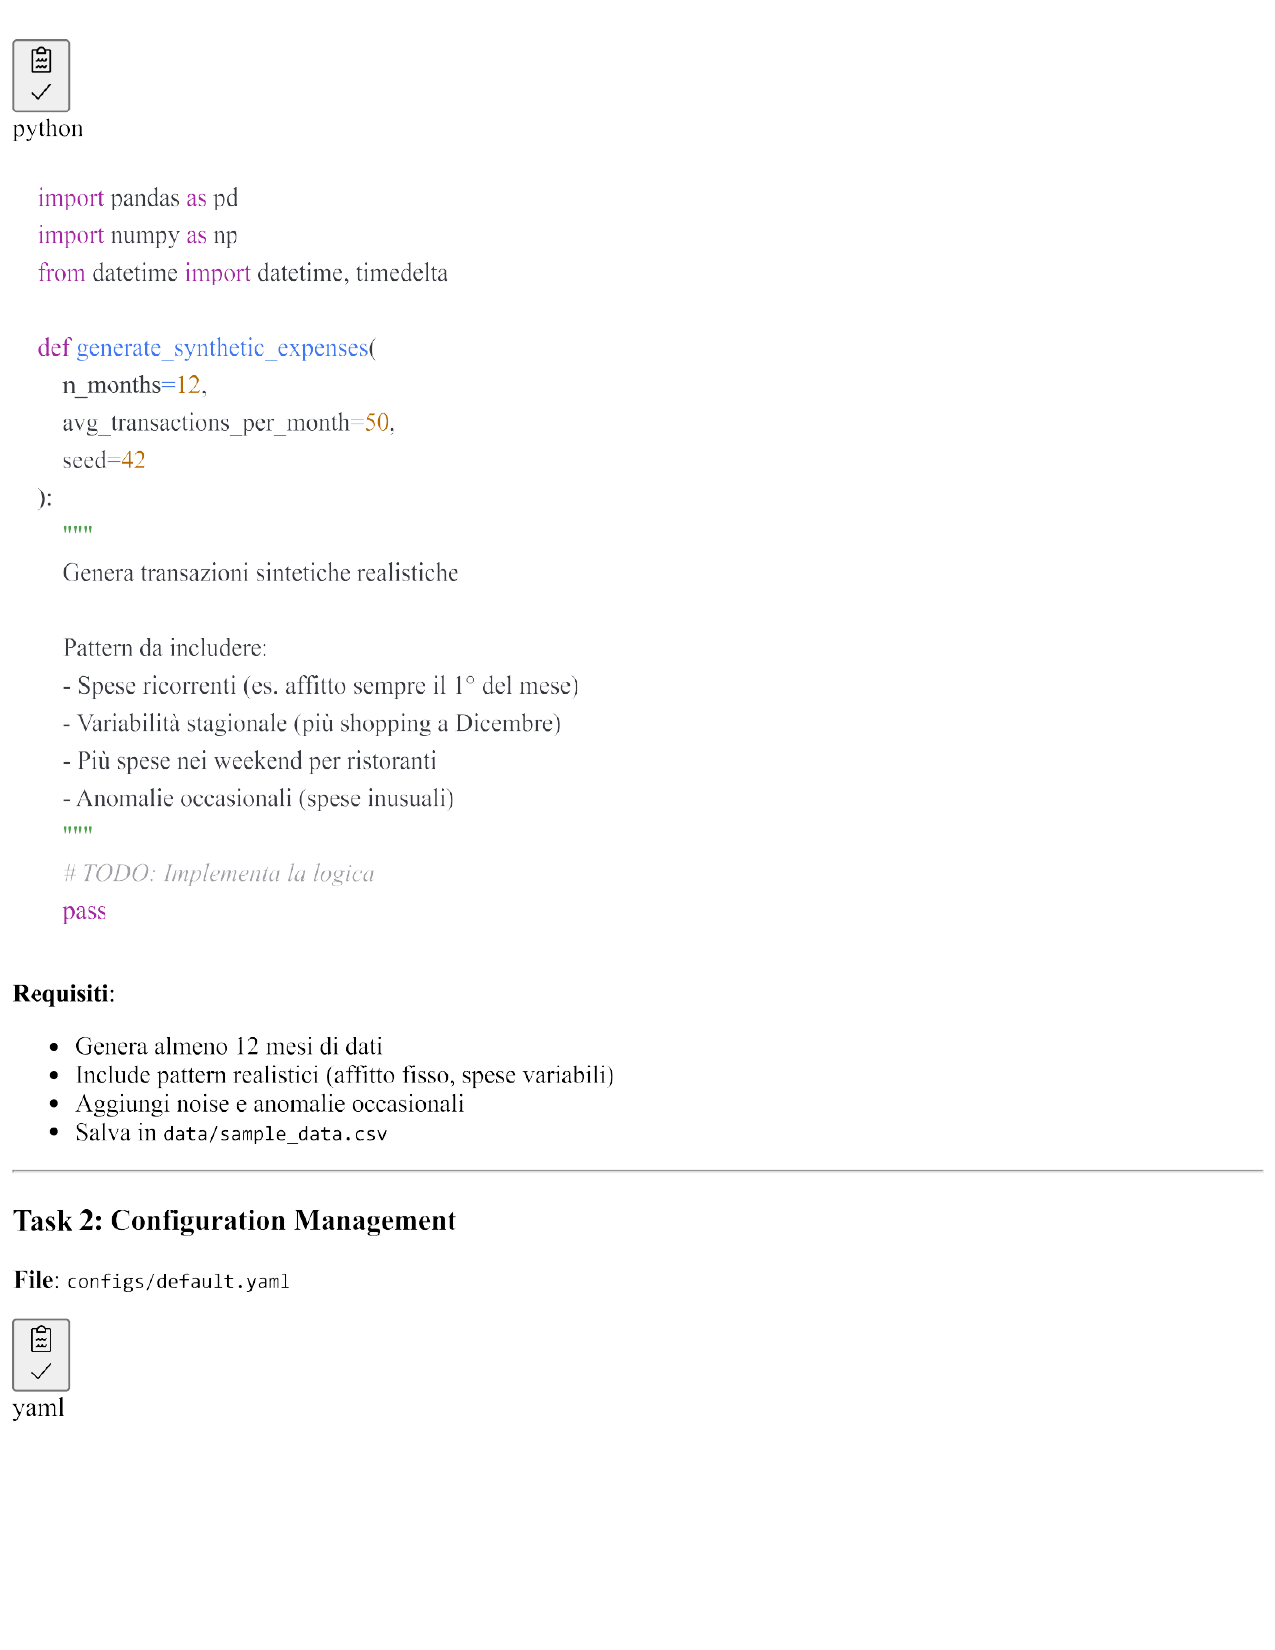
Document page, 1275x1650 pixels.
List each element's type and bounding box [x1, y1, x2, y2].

picture [31, 1363, 51, 1379]
picture [75, 1037, 613, 1144]
picture [62, 381, 76, 393]
picture [188, 375, 206, 397]
picture [13, 1210, 73, 1231]
picture [12, 1397, 64, 1421]
picture [111, 1210, 456, 1236]
picture [63, 750, 436, 774]
picture [12, 39, 83, 141]
picture [63, 638, 266, 656]
picture [79, 1209, 93, 1230]
picture [64, 863, 374, 886]
picture [13, 1270, 289, 1292]
picture [38, 262, 448, 285]
picture [38, 337, 376, 361]
picture [63, 562, 458, 581]
picture [63, 713, 560, 736]
picture [31, 1325, 51, 1352]
picture [38, 225, 237, 248]
picture [38, 187, 238, 210]
picture [63, 675, 578, 699]
picture [63, 788, 453, 811]
picture [62, 906, 105, 924]
picture [63, 412, 394, 436]
picture [63, 450, 145, 468]
